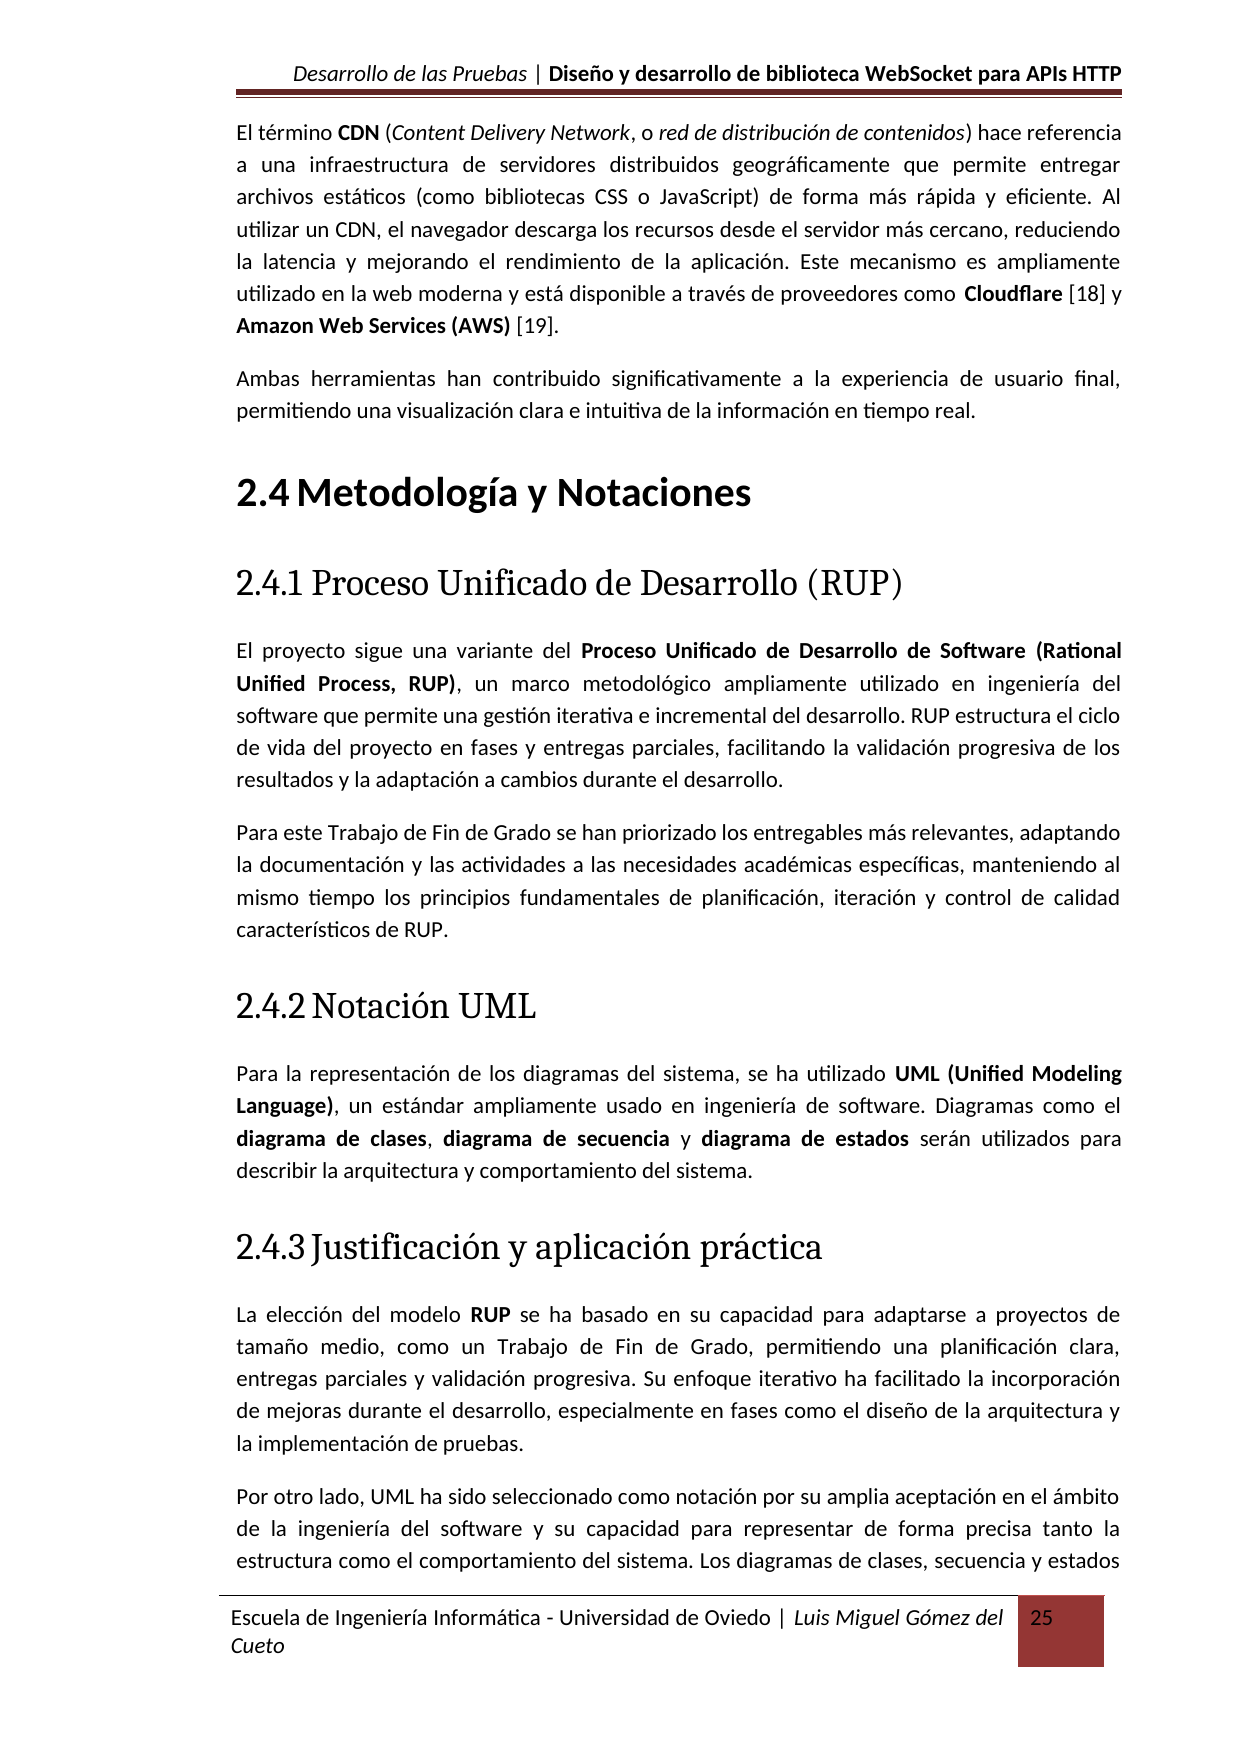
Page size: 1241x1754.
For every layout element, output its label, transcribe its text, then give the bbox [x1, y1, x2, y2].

text La elección del modelo RUP se ha basado en su capacidad para adaptarse a proyectos de tamaño medio, como un Trabajo de Fin de Grado, permitiendo una planificación clara, entregas parciales y validación progresiva. Su enfoque iterativo ha facilitado la incorporación de mejoras durante el desarrollo, especialmente en fases como el diseño de la arquitectura y la implementación de pruebas. [236, 1300, 1122, 1457]
subtitle Metodología y Notaciones [236, 466, 1122, 517]
text El proyecto sigue una variante del Proceso Unificado de Desarrollo de Software (Rational Unified Process, RUP), un marco metodológico ampliamente utilizado en ingeniería del software que permite una gestión iterativa e incremental del desarrollo. RUP estructura el ciclo de vida del proyecto en fases y entregas parciales, facilitando la validación progresiva de los resultados y la adaptación a cambios durante el desarrollo. [236, 637, 1122, 793]
subtitle Justificación y aplicación práctica [236, 1226, 1122, 1269]
subtitle Notación UML [236, 985, 1122, 1028]
text El término CDN (Content Delivery Network, o red de distribución de contenidos) hace referencia a una infraestructura de servidores distribuidos geográficamente que permite entregar archivos estáticos (como bibliotecas CSS o JavaScript) de forma más rápida y eficiente. Al utilizar un CDN, el navegador descarga los recursos desde el servidor más cercano, reduciendo la latencia y mejorando el rendimiento de la aplicación. Este mecanismo es ampliamente utilizado en la web moderna y está disponible a través de proveedores como Cloudflare [18] y Amazon Web Services (AWS) [19]. [236, 118, 1122, 339]
text Para la representación de los diagramas del sistema, se ha utilizado UML (Unified Modeling Language), un estándar ampliamente usado en ingeniería de software. Diagramas como el diagrama de clases, diagrama de secuencia y diagrama de estados serán utilizados para describir la arquitectura y comportamiento del sistema. [236, 1059, 1122, 1184]
text Para este Trabajo de Fin de Grado se han priorizado los entregables más relevantes, adaptando la documentación y las actividades a las necesidades académicas específicas, manteniendo al mismo tiempo los principios fundamentales de planificación, iteración y control de calidad característicos de RUP. [236, 818, 1122, 943]
text Ambas herramientas han contribuido significativamente a la experiencia de usuario final, permitiendo una visualización clara e intuitiva de la información en tiempo real. [236, 364, 1122, 424]
subtitle Proceso Unificado de Desarrollo (RUP) [236, 562, 1122, 605]
